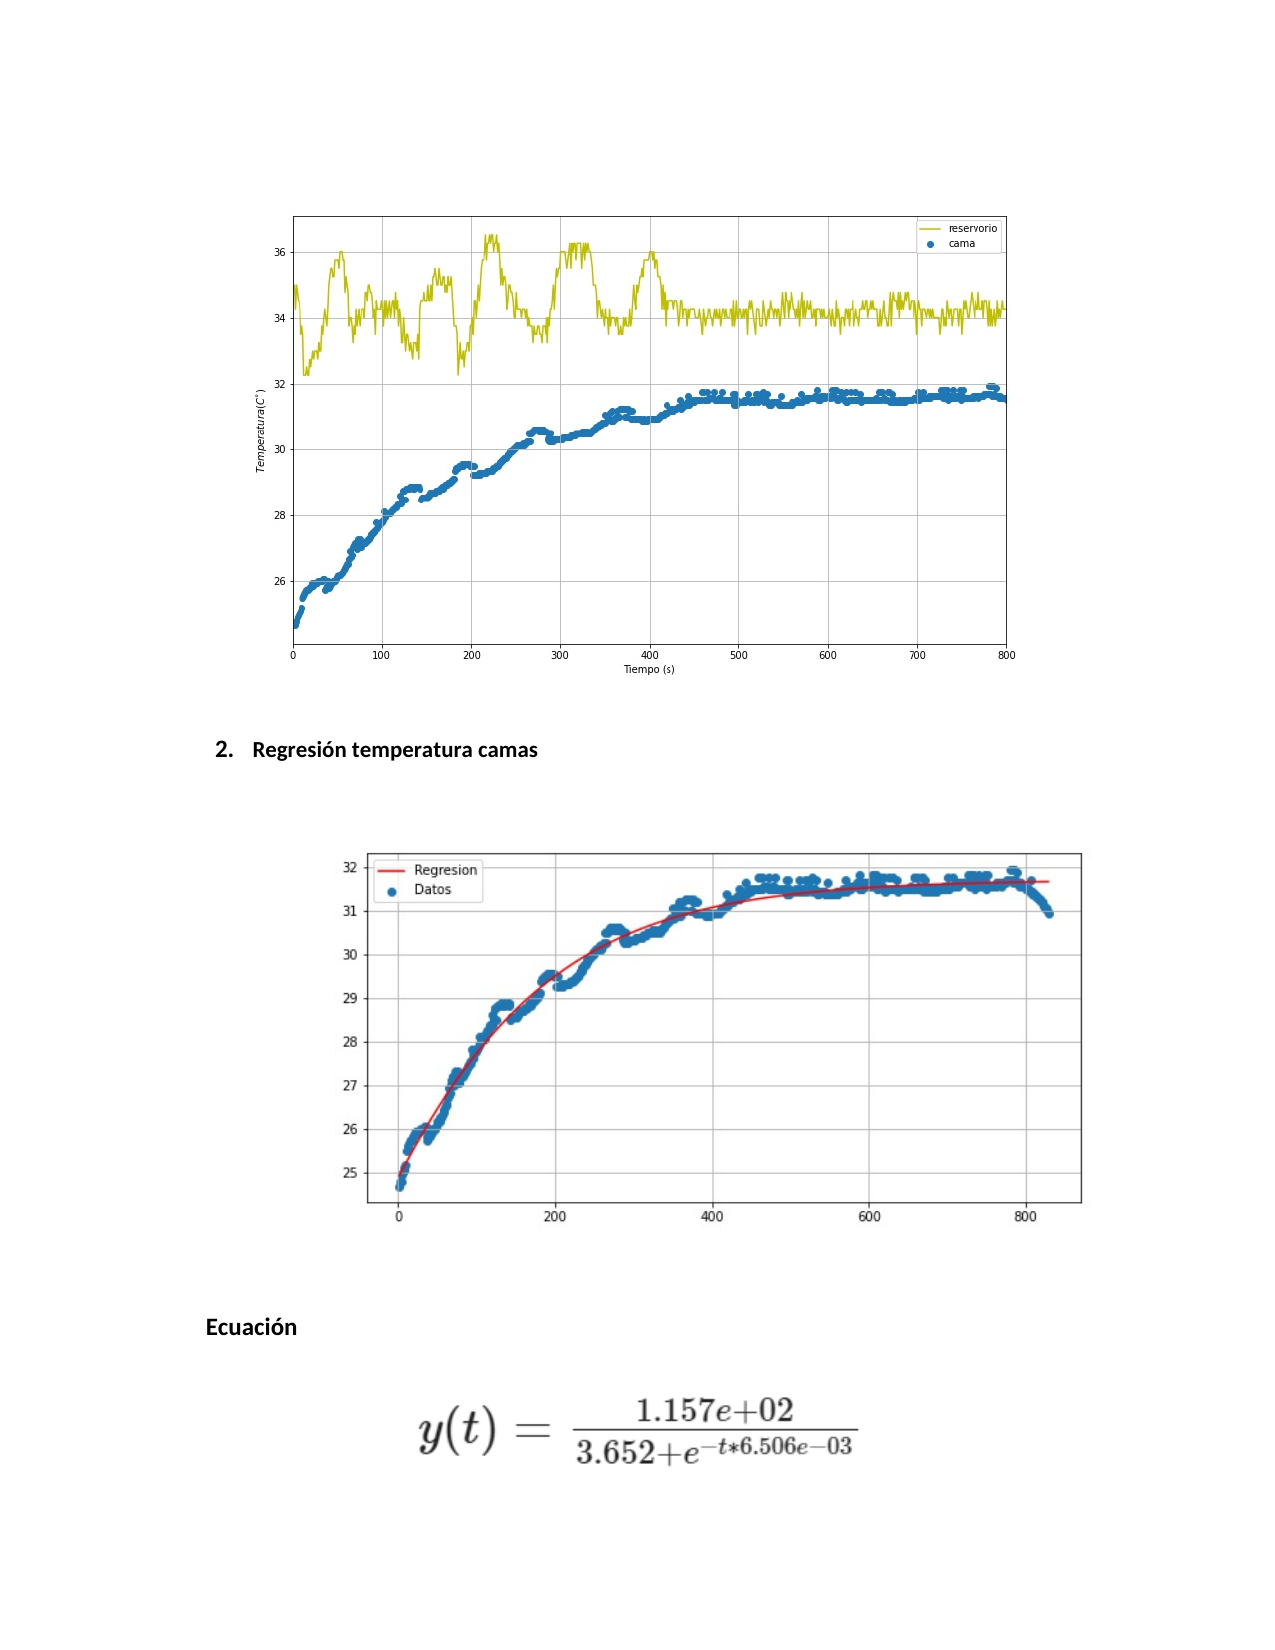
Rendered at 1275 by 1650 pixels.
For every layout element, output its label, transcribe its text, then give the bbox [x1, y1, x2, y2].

text Ecuación [177, 1311, 1098, 1341]
picture [404, 1360, 871, 1489]
picture [177, 147, 1098, 715]
picture [252, 798, 1173, 1260]
list Regresión temperatura camas [215, 733, 1098, 763]
